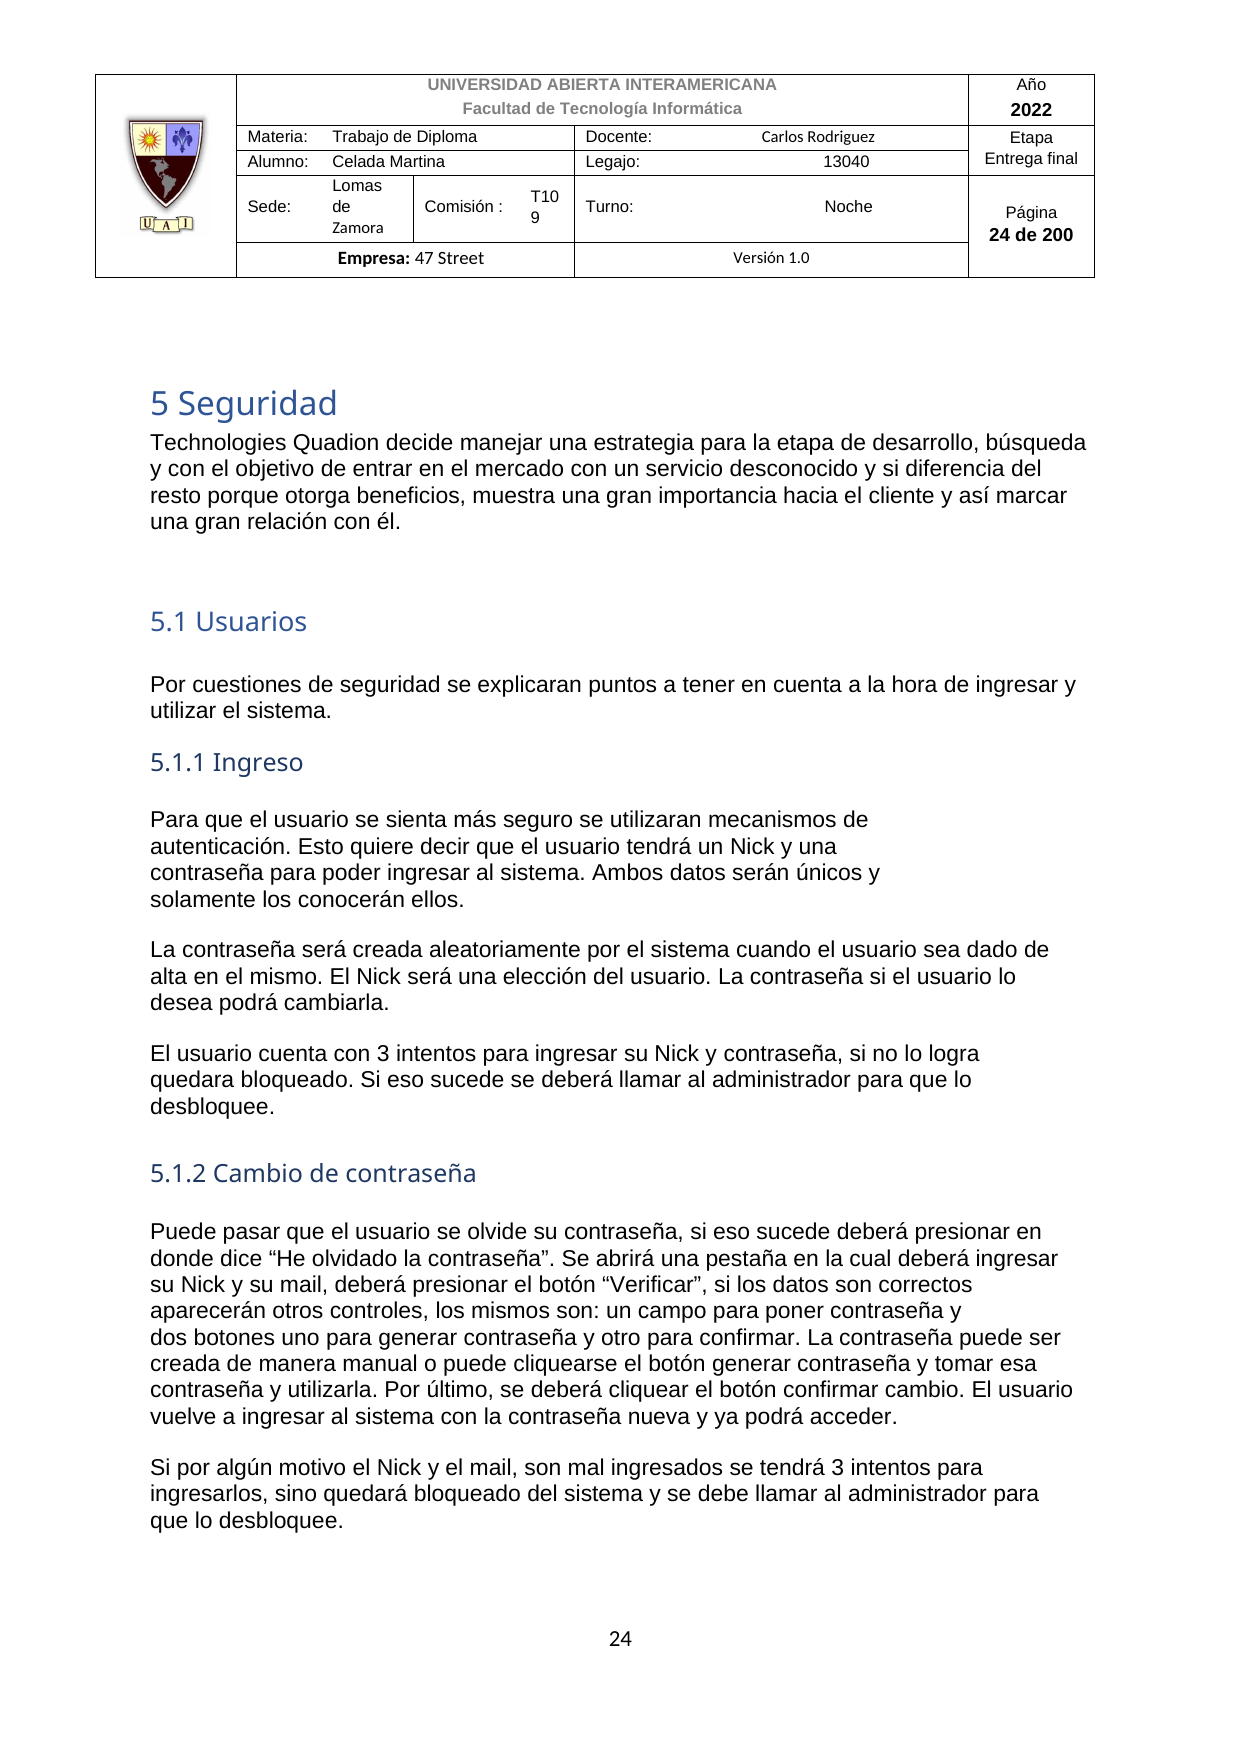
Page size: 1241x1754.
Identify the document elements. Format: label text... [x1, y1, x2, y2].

text Para que el usuario se sienta más seguro se utilizaran mecanismos de autenticación. Esto quiere decir que el usuario tendrá un Nick y una contraseña para poder ingresar al sistema. Ambos datos serán únicos y solamente los conocerán ellos. [150, 806, 941, 912]
text Puede pasar que el usuario se olvide su contraseña, si eso sucede deberá presionar en donde dice “He olvidado la contraseña”. Se abrirá una pestaña en la cual deberá ingresar su Nick y su mail, deberá presionar el botón “Verificar”, si los datos son correctos aparecerán otros controles, los mismos son: un campo para poner contraseña y dos botones uno para generar contraseña y otro para confirmar. La contraseña puede ser creada de manera manual o puede cliquearse el botón generar contraseña y tomar esa contraseña y utilizarla. Por último, se deberá cliquear el botón confirmar cambio. El usuario vuelve a ingresar al sistema con la contraseña nueva y ya podrá acceder. [150, 1218, 1082, 1429]
subtitle 5.1 Usuarios [150, 602, 1090, 639]
subtitle 5.1.2 Cambio de contraseña [150, 1156, 1090, 1190]
text Si por algún motivo el Nick y el mail, son mal ingresados se tendrá 3 intentos para ingresarlos, sino quedará bloqueado del sistema y se debe llamar al administrador para que lo desbloquee. [150, 1454, 1076, 1533]
text Technologies Quadion decide manejar una estrategia para la etapa de desarrollo, búsqueda y con el objetivo de entrar en el mercado con un servicio desconocido y si diferencia del resto porque otorga beneficios, muestra una gran importancia hacia el cliente y así marcar una gran relación con él. [150, 429, 1090, 534]
text La contraseña será creada aleatoriamente por el sistema cuando el usuario sea dado de alta en el mismo. El Nick será una elección del usuario. La contraseña si el usuario lo desea podrá cambiarla. [150, 936, 1061, 1016]
picture [120, 111, 212, 237]
subtitle 5 Seguridad [150, 380, 1090, 425]
subtitle 5.1.1 Ingreso [150, 744, 1090, 778]
text Por cuestiones de seguridad se explicaran puntos a tener en cuenta a la hora de ingresar y utilizar el sistema. [150, 671, 1090, 724]
text El usuario cuenta con 3 intentos para ingresar su Nick y contraseña, si no lo logra quedara bloqueado. Si eso sucede se deberá llamar al administrador para que lo desbloquee. [150, 1040, 1061, 1119]
